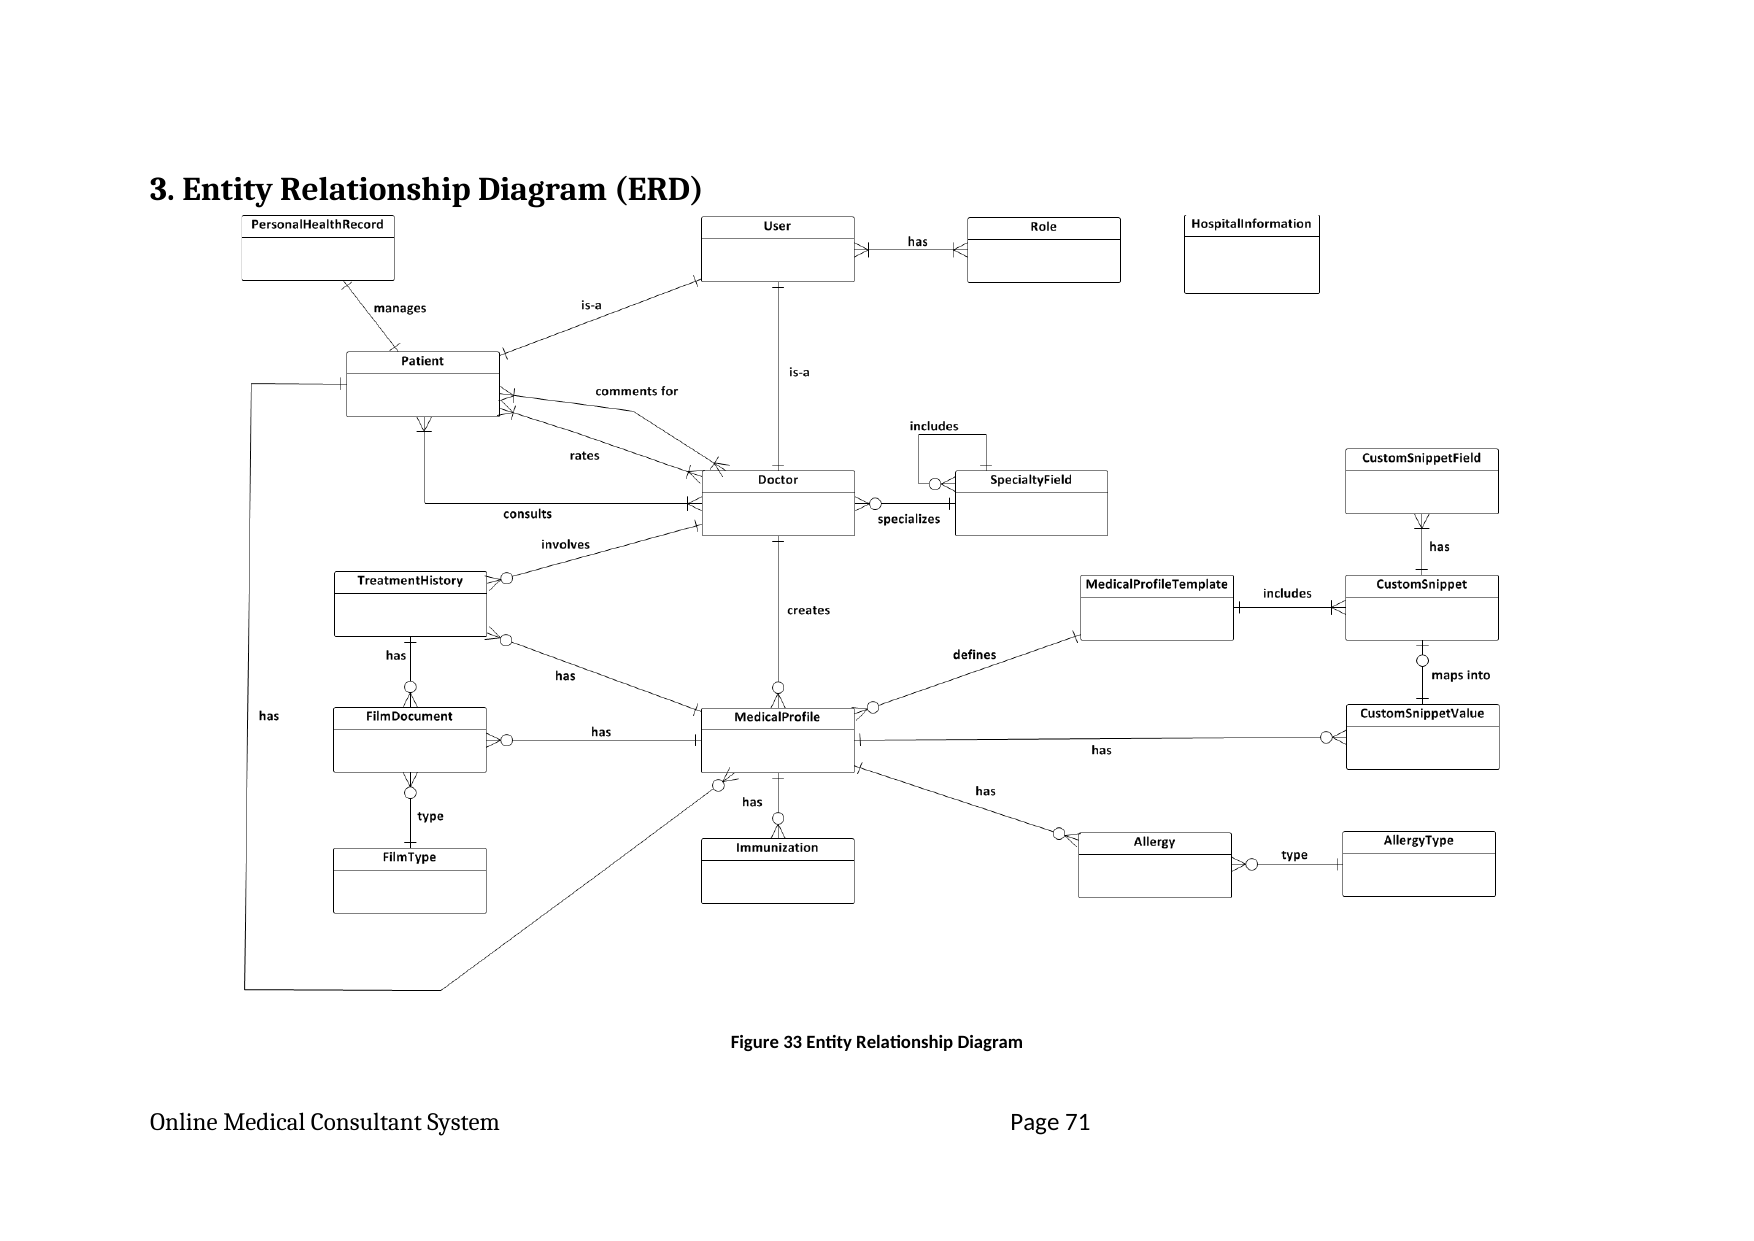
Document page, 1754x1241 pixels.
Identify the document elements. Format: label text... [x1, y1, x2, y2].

subtitle Entity Relationship Diagram (ERD) [150, 171, 1604, 209]
picture [241, 215, 1513, 1005]
text Figure 33 Entity Relationship Diagram [150, 1030, 1604, 1053]
